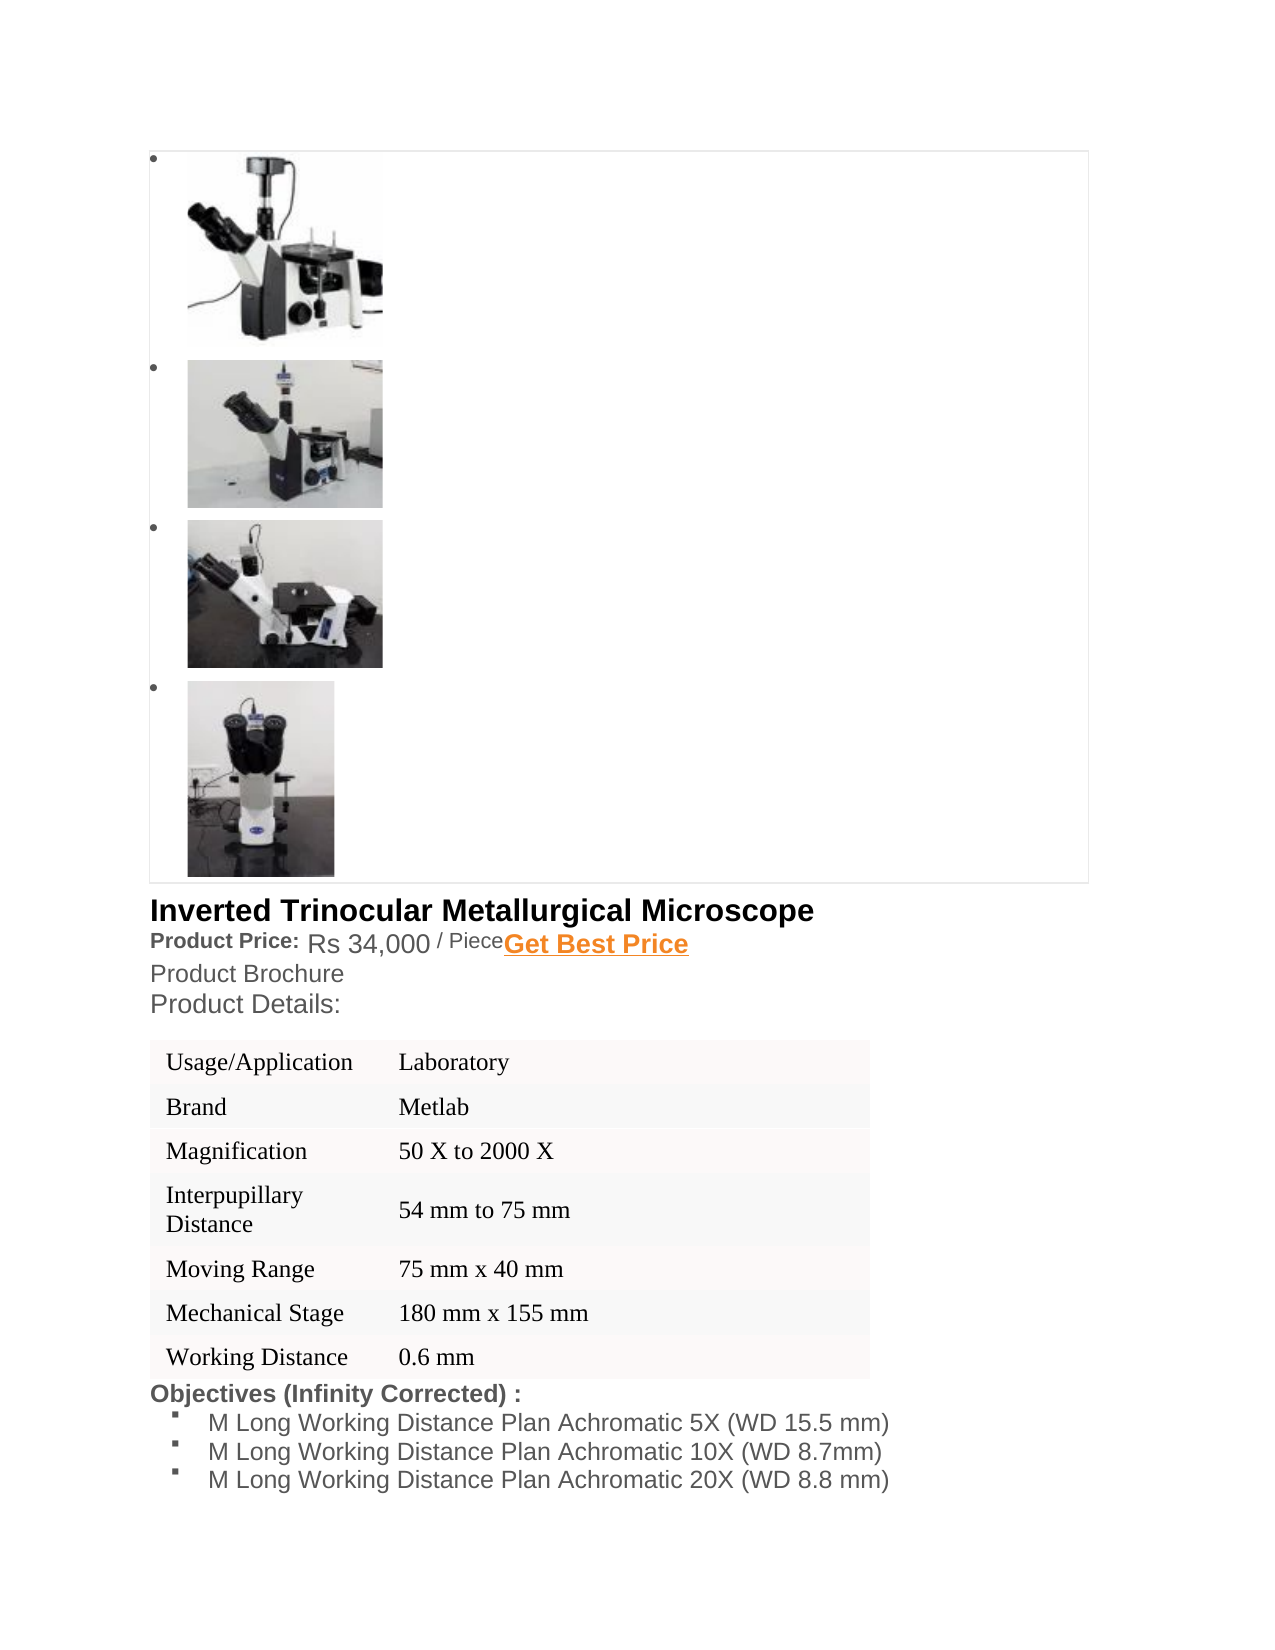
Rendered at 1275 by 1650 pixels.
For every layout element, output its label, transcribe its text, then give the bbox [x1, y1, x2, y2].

text Product Brochure [150, 959, 1125, 988]
text Objectives (Infinity Corrected) : [150, 1379, 1125, 1408]
text Product Price: Rs 34,000 / PieceGet Best Price [150, 928, 1125, 959]
picture [187, 360, 383, 508]
list M Long Working Distance Plan Achromatic 5X (WD 15.5 mm) [170, 1408, 1125, 1437]
picture [187, 520, 383, 668]
list M Long Working Distance Plan Achromatic 10X (WD 8.7mm) [170, 1437, 1125, 1465]
text Product Details: [150, 988, 1125, 1019]
picture [187, 152, 383, 347]
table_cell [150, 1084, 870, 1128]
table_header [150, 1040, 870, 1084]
list M Long Working Distance Plan Achromatic 20X (WD 8.8 mm) [170, 1465, 1125, 1494]
picture [187, 681, 335, 877]
text Inverted Trinocular Metallurgical Microscope [150, 892, 1125, 928]
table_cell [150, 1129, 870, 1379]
